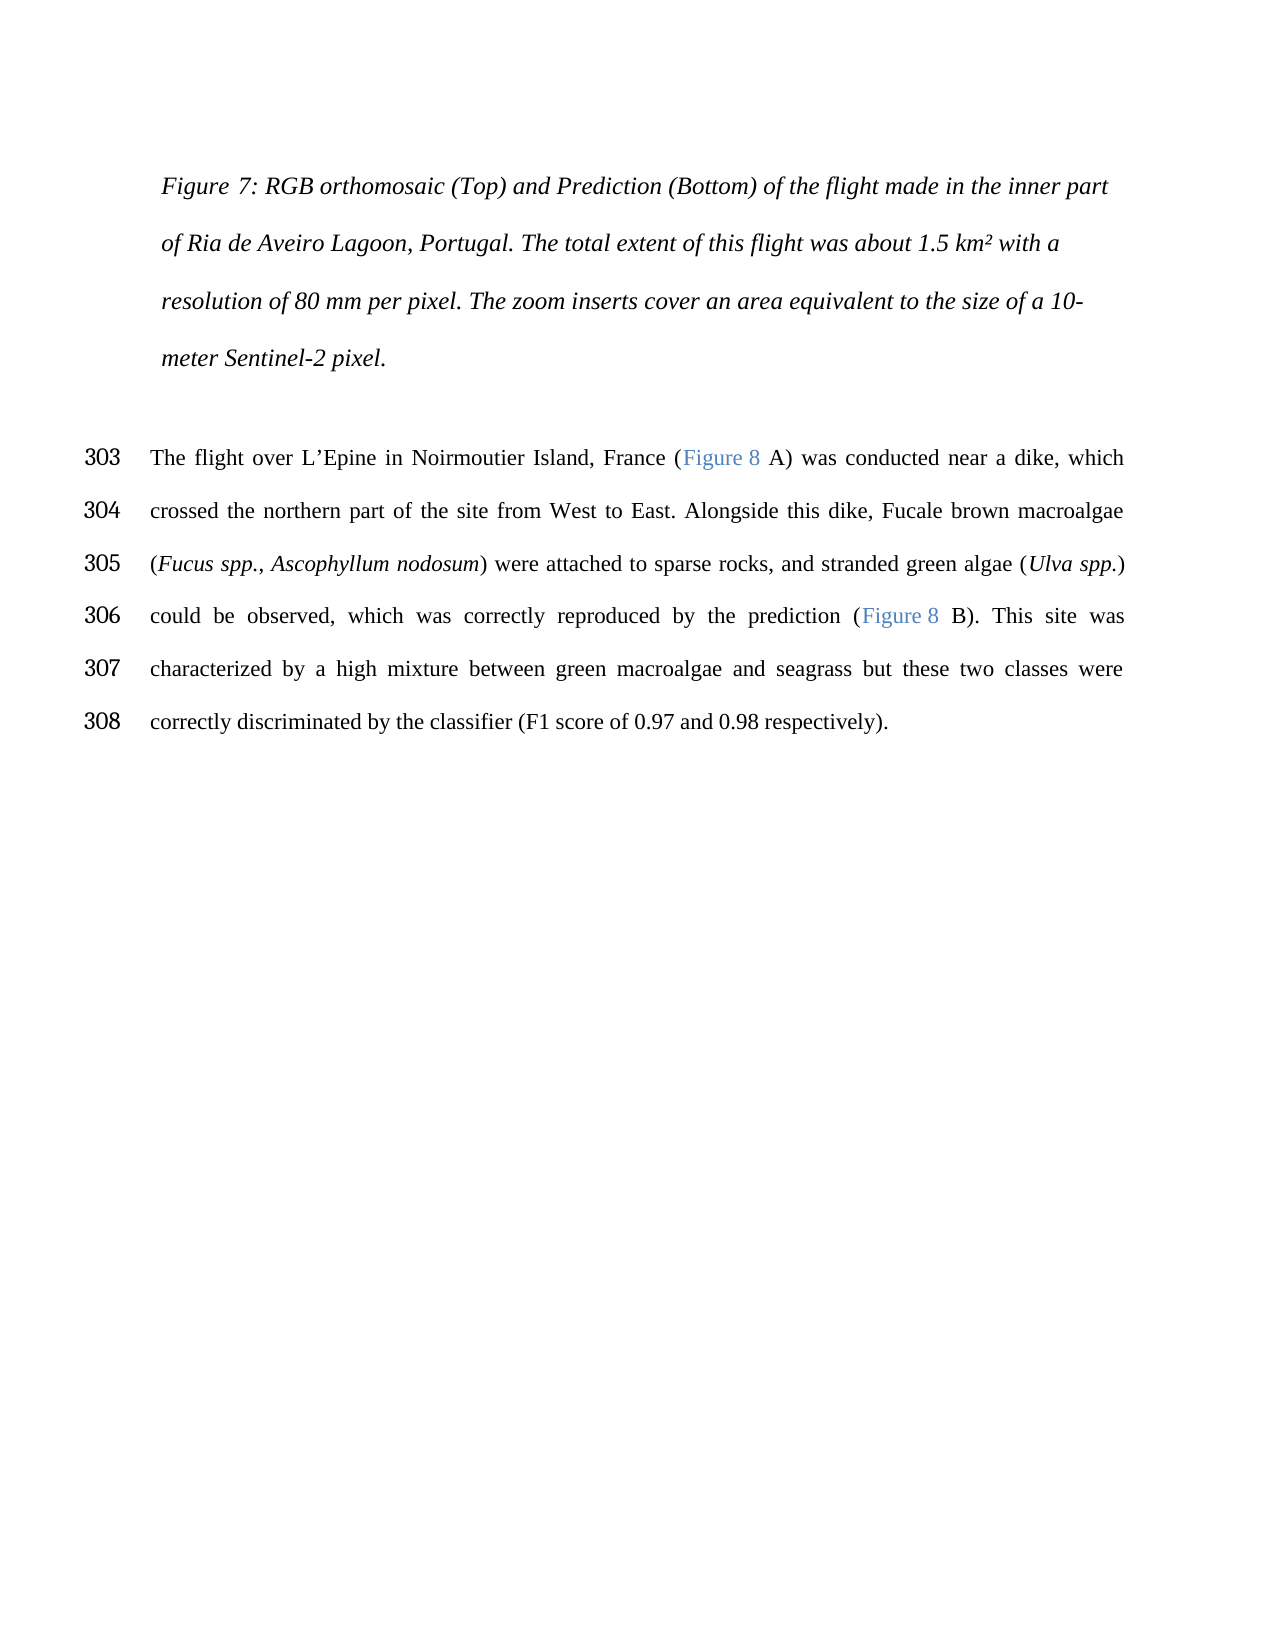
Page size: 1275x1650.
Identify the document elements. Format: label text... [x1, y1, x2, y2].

text The flight over L’Epine in Noirmoutier Island, France (Figure 8 A) was conducted near a dike, which crossed the northern part of the site from West to East. Alongside this dike, Fucale brown macroalgae (Fucus spp., Ascophyllum nodosum) were attached to sparse rocks, and stranded green algae (Ulva spp.) could be observed, which was correctly reproduced by the prediction (Figure 8 B). This site was characterized by a high mixture between green macroalgae and seagrass but these two classes were correctly discriminated by the classifier (F1 score of 0.97 and 0.98 respectively). [150, 444, 1125, 734]
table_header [150, 150, 1125, 426]
